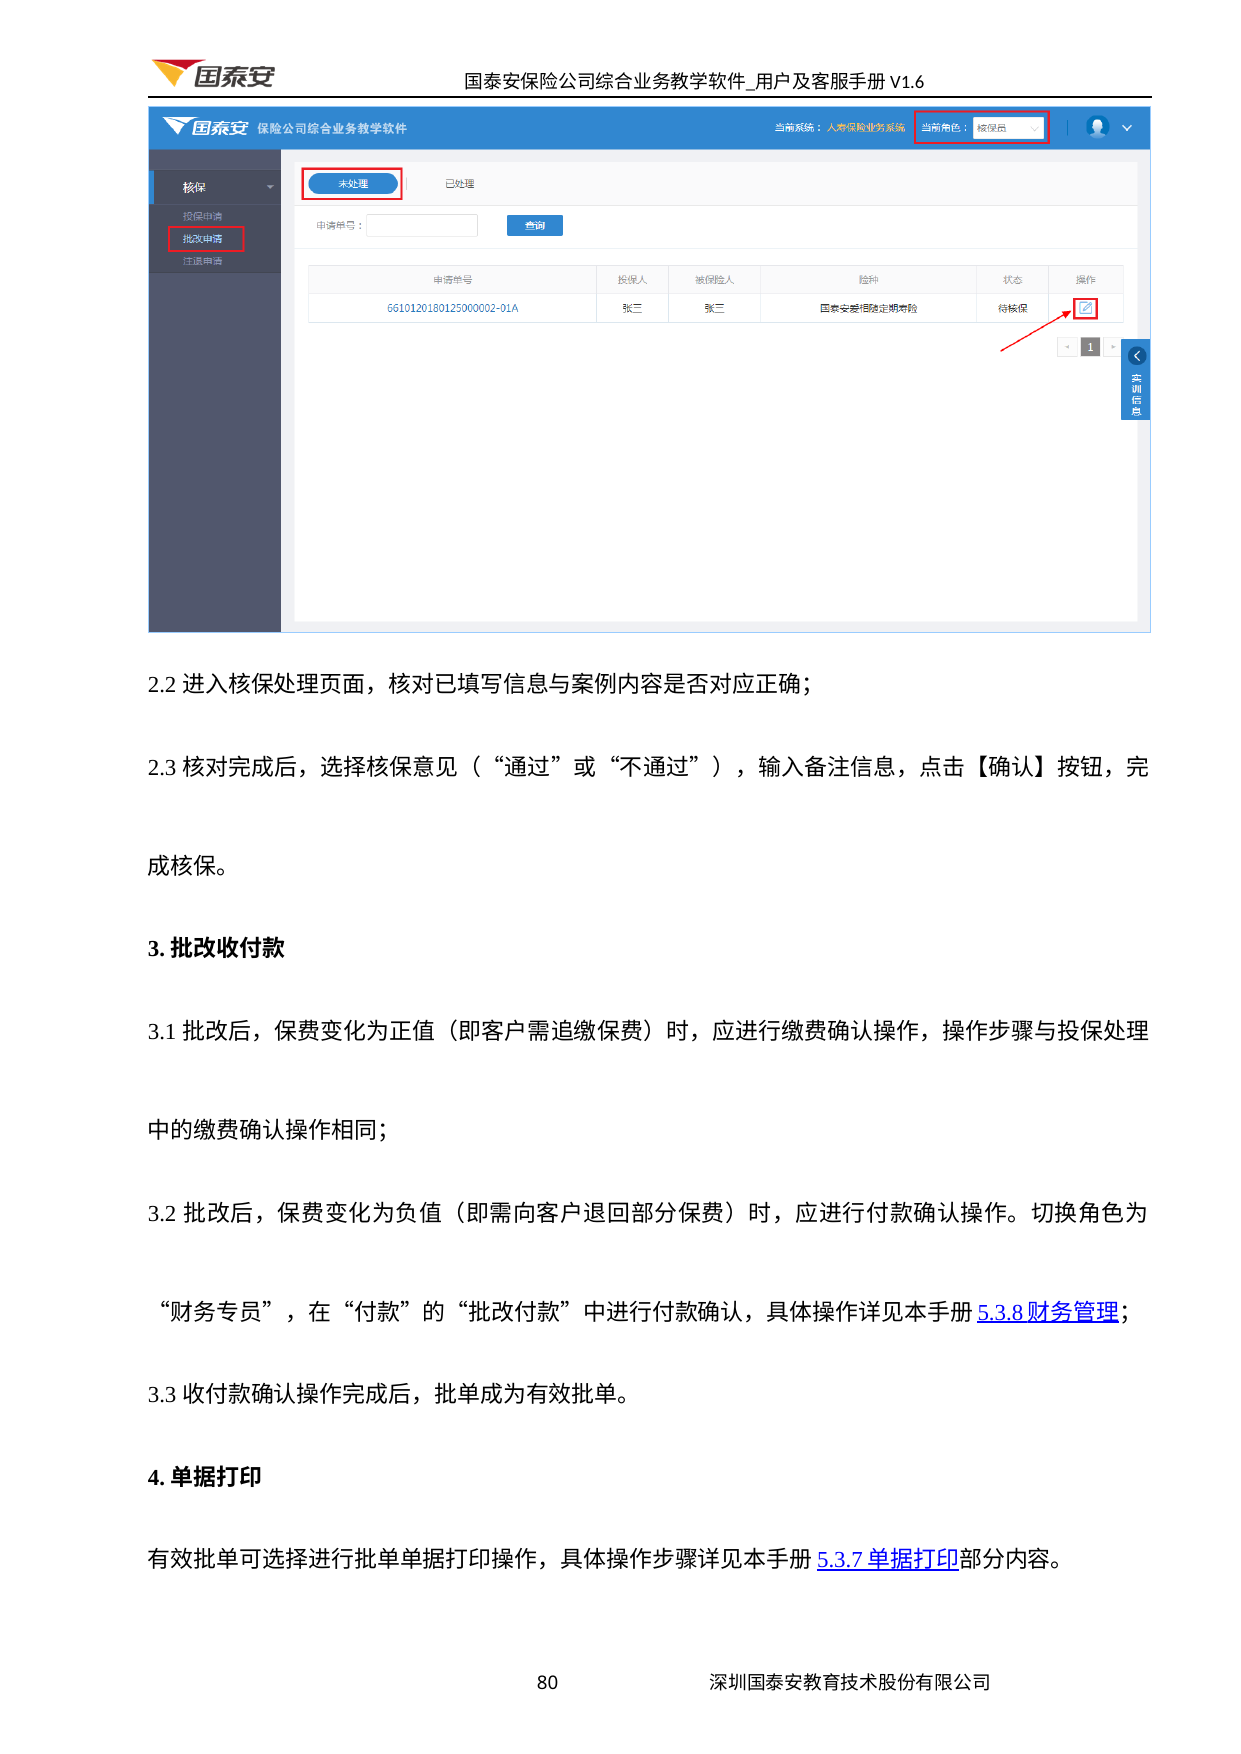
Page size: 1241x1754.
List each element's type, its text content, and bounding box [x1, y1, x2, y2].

picture [147, 59, 278, 89]
text 2.2 进入核保处理页面，核对已填写信息与案例内容是否对应正确； [148, 649, 1152, 716]
text 3. 批改收付款 [148, 914, 1152, 980]
text 4. 单据打印 [148, 1442, 1152, 1508]
text 3.2 批改后，保费变化为负值（即需向客户退回部分保费）时，应进行付款确认操作。切换角色为“财务专员”，在“付款”的“批改付款”中进行付款确认，具体操作详见本手册5.3.8财务管理； [148, 1178, 1152, 1343]
text 有效批单可选择进行批单单据打印操作，具体操作步骤详见本手册5.3.7单据打印部分内容。 [148, 1525, 1152, 1591]
picture [149, 107, 1150, 632]
text 3.3 收付款确认操作完成后，批单成为有效批单。 [148, 1360, 1152, 1426]
text 3.1 批改后，保费变化为正值（即客户需追缴保费）时，应进行缴费确认操作，操作步骤与投保处理中的缴费确认操作相同； [148, 996, 1152, 1161]
text 2.3 核对完成后，选择核保意见（“通过”或“不通过”），输入备注信息，点击【确认】按钮，完成核保。 [148, 732, 1152, 897]
